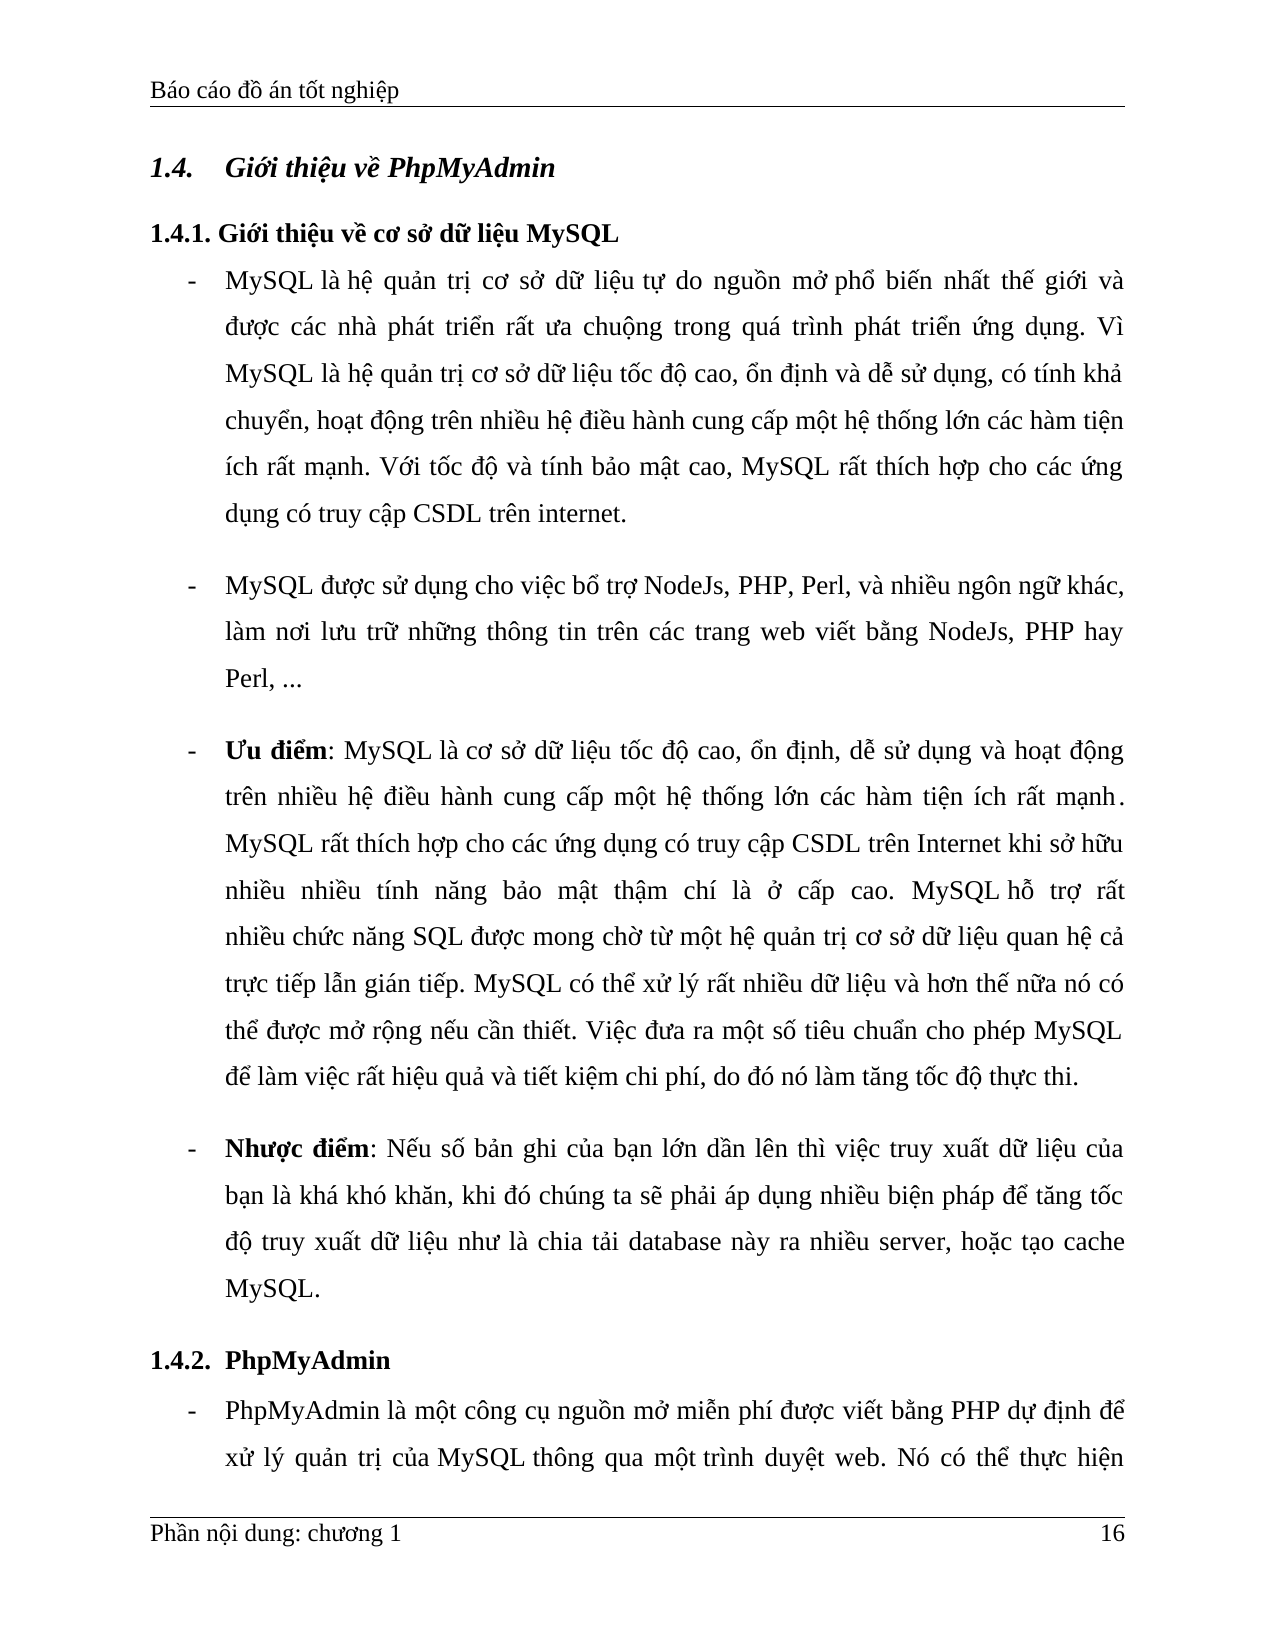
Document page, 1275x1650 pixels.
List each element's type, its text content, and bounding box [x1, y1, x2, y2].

list MySQL là hệ quản trị cơ sở dữ liệu tự do nguồn mở phổ biến nhất thế giới và được các nhà phát triển rất ưa chuộng trong quá trình phát triển ứng dụng. Vì MySQL là hệ quản trị cơ sở dữ liệu tốc độ cao, ổn định và dễ sử dụng, có tính khả chuyển, hoạt động trên nhiều hệ điều hành cung cấp một hệ thống lớn các hàm tiện ích rất mạnh. Với tốc độ và tính bảo mật cao, MySQL rất thích hợp cho các ứng dụng có truy cập CSDL trên internet. [187, 264, 1125, 528]
list Ưu điểm: MySQL là cơ sở dữ liệu tốc độ cao, ổn định, dễ sử dụng và hoạt động trên nhiều hệ điều hành cung cấp một hệ thống lớn các hàm tiện ích rất mạnh. MySQL rất thích hợp cho các ứng dụng có truy cập CSDL trên Internet khi sở hữu nhiều nhiều tính năng bảo mật thậm chí là ở cấp cao. MySQL hỗ trợ rất nhiều chức năng SQL được mong chờ từ một hệ quản trị cơ sở dữ liệu quan hệ cả trực tiếp lẫn gián tiếp. MySQL có thể xử lý rất nhiều dữ liệu và hơn thế nữa nó có thể được mở rộng nếu cần thiết. Việc đưa ra một số tiêu chuẩn cho phép MySQL để làm việc rất hiệu quả và tiết kiệm chi phí, do đó nó làm tăng tốc độ thực thi. [187, 734, 1125, 1092]
list 1.4.1. Giới thiệu về cơ sở dữ liệu MySQL [150, 217, 1125, 248]
list Nhược điểm: Nếu số bản ghi của bạn lớn dần lên thì việc truy xuất dữ liệu của bạn là khá khó khăn, khi đó chúng ta sẽ phải áp dụng nhiều biện pháp để tăng tốc độ truy xuất dữ liệu như là chia tải database này ra nhiều server, hoặc tạo cache MySQL. [187, 1132, 1125, 1303]
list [187, 1394, 1125, 1472]
list MySQL được sử dụng cho việc bổ trợ NodeJs, PHP, Perl, và nhiều ngôn ngữ khác, làm nơi lưu trữ những thông tin trên các trang web viết bằng NodeJs, PHP hay Perl, ... [187, 569, 1125, 693]
list PhpMyAdmin [150, 1344, 1125, 1375]
list Giới thiệu về PhpMyAdmin [150, 150, 1125, 183]
